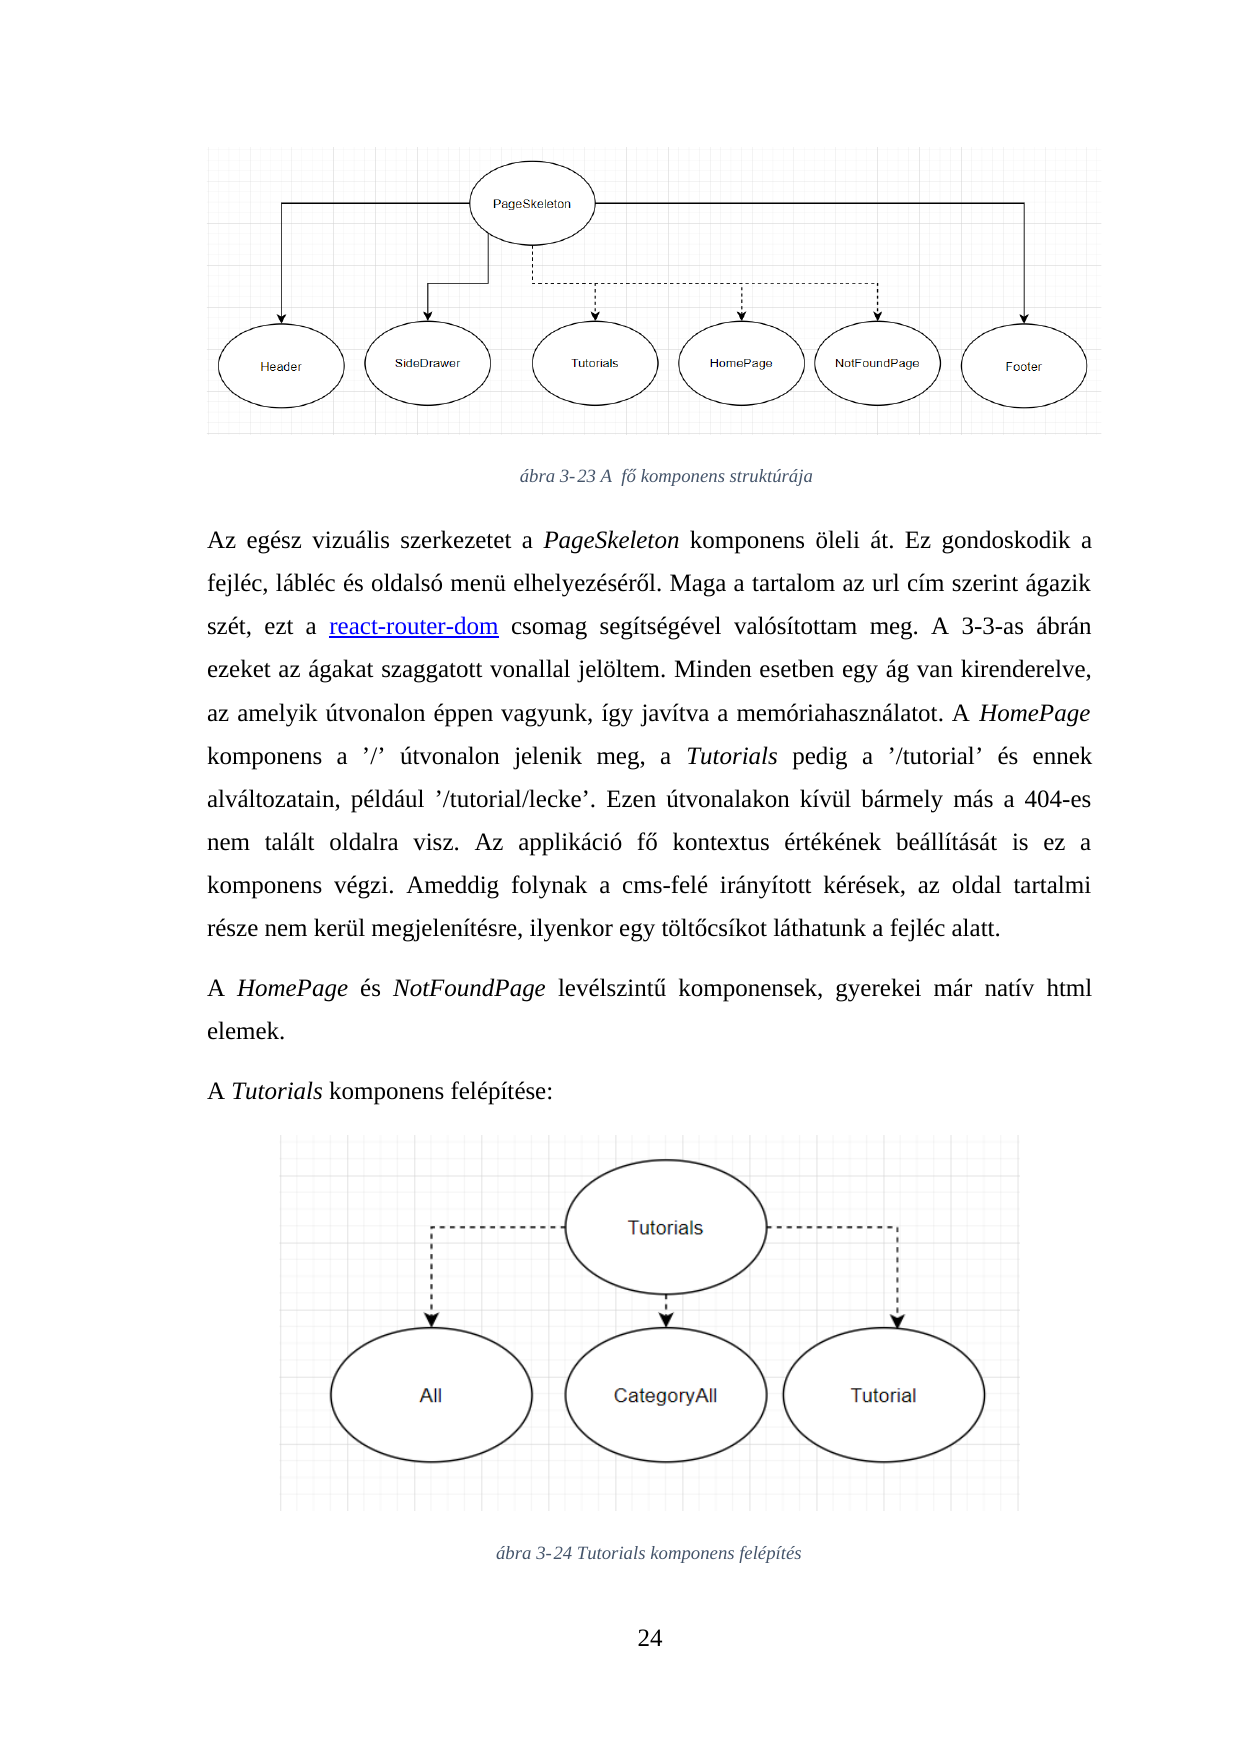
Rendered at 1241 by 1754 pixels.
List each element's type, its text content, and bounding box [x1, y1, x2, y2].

picture [279, 1135, 1020, 1511]
text A HomePage és NotFoundPage levélszintű komponensek, gyerekei már natív html elemek. [207, 973, 1092, 1045]
text A Tutorials komponens felépítése: [207, 1076, 1092, 1105]
text Az egész vizuális szerkezetet a PageSkeleton komponens öleli át. Ez gondoskodik a fejléc, lábléc és oldalsó menü elhelyezéséről. Maga a tartalom az url cím szerint ágazik szét, ezt a react-router-dom csomag segítségével valósítottam meg. A 3-3-as ábrán ezeket az ágakat szaggatott vonallal jelöltem. Minden esetben egy ág van kirenderelve, az amelyik útvonalon éppen vagyunk, így javítva a memóriahasználatot. A HomePage komponens a ’/’ útvonalon jelenik meg, a Tutorials pedig a ’/tutorial’ és ennek alváltozatain, például ’/tutorial/lecke’. Ezen útvonalakon kívül bármely más a 404-es nem talált oldalra visz. Az applikáció fő kontextus értékének beállítását is ez a komponens végzi. Ameddig folynak a cms-felé irányított kérések, az oldal tartalmi része nem kerül megjelenítésre, ilyenkor egy töltőcsíkot láthatunk a fejléc alatt. [207, 525, 1092, 942]
picture [206, 147, 1102, 435]
